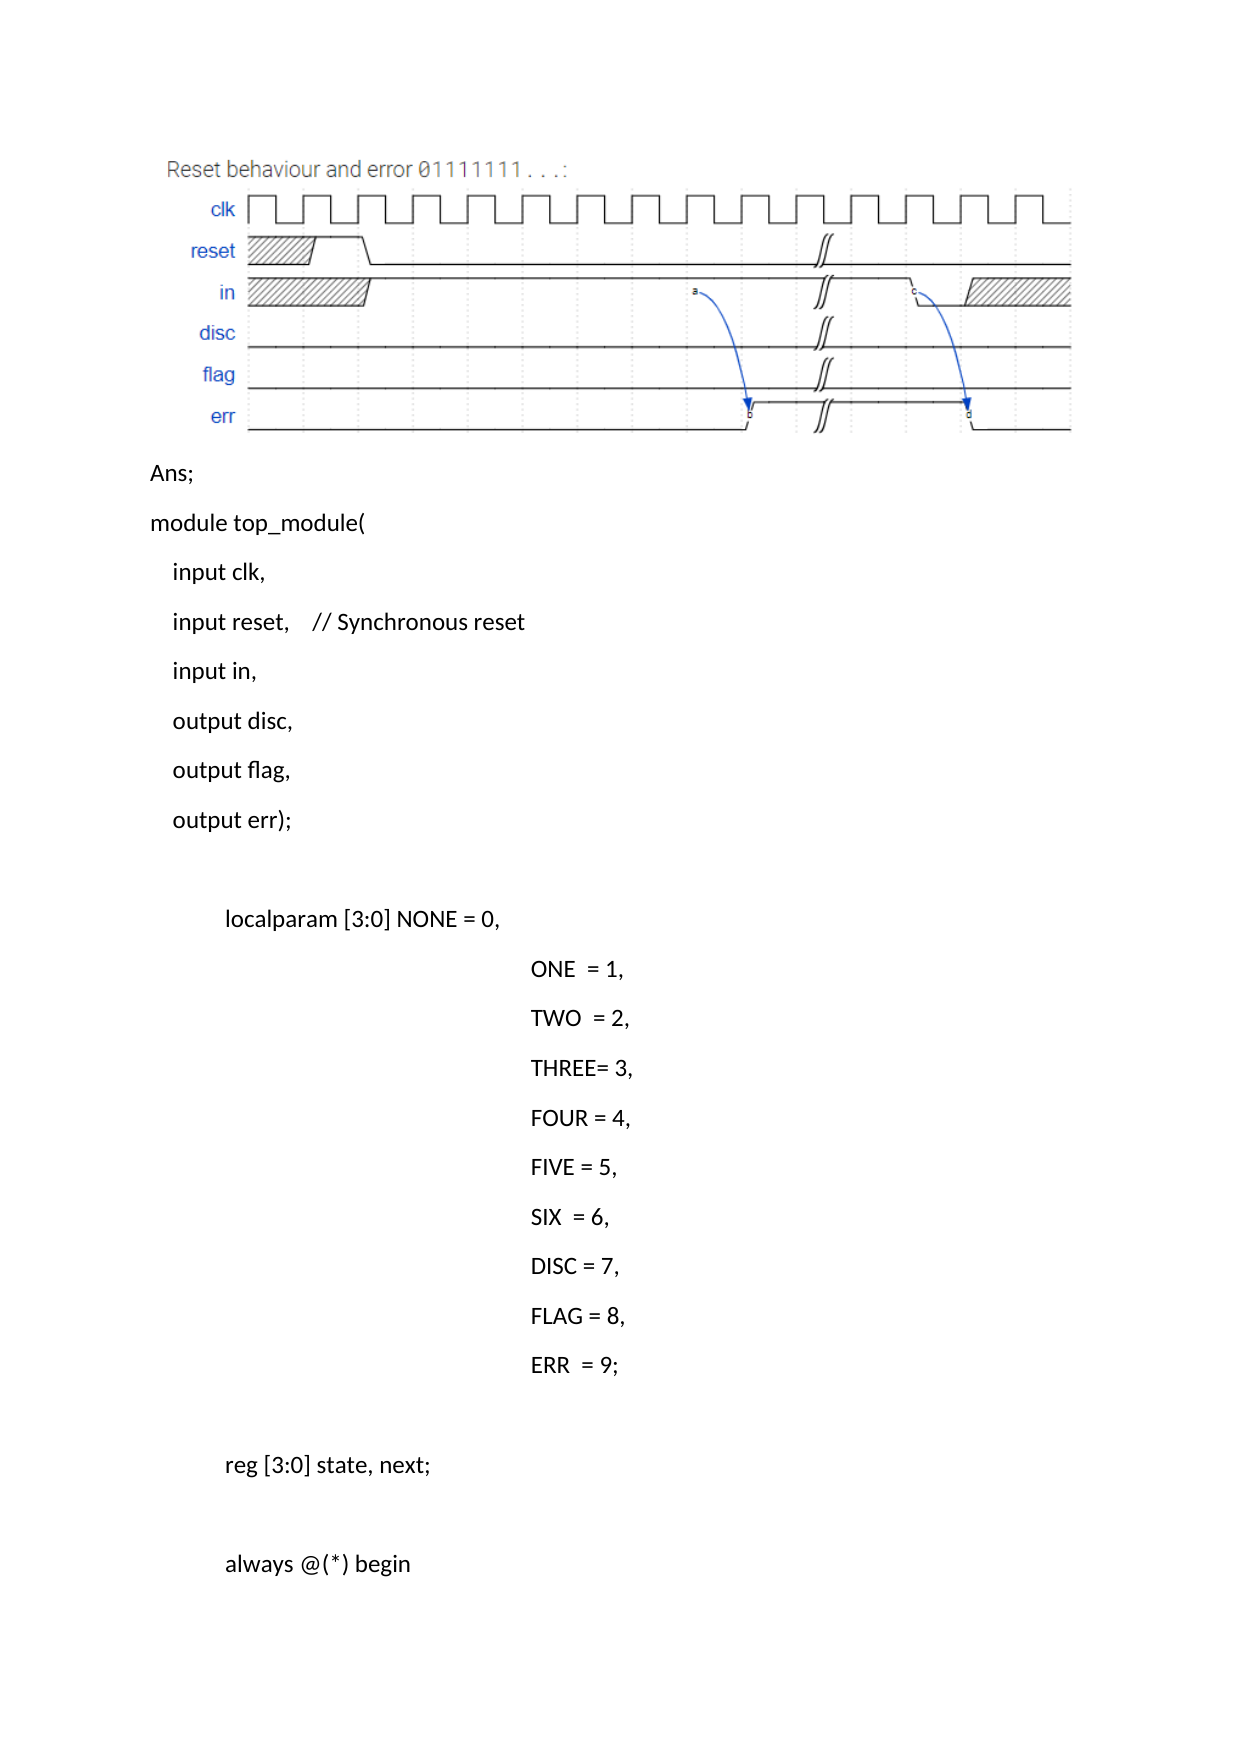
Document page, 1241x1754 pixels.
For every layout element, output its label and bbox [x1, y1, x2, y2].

picture [150, 150, 1091, 439]
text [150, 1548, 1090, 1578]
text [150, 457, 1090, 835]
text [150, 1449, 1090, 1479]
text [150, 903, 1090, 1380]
